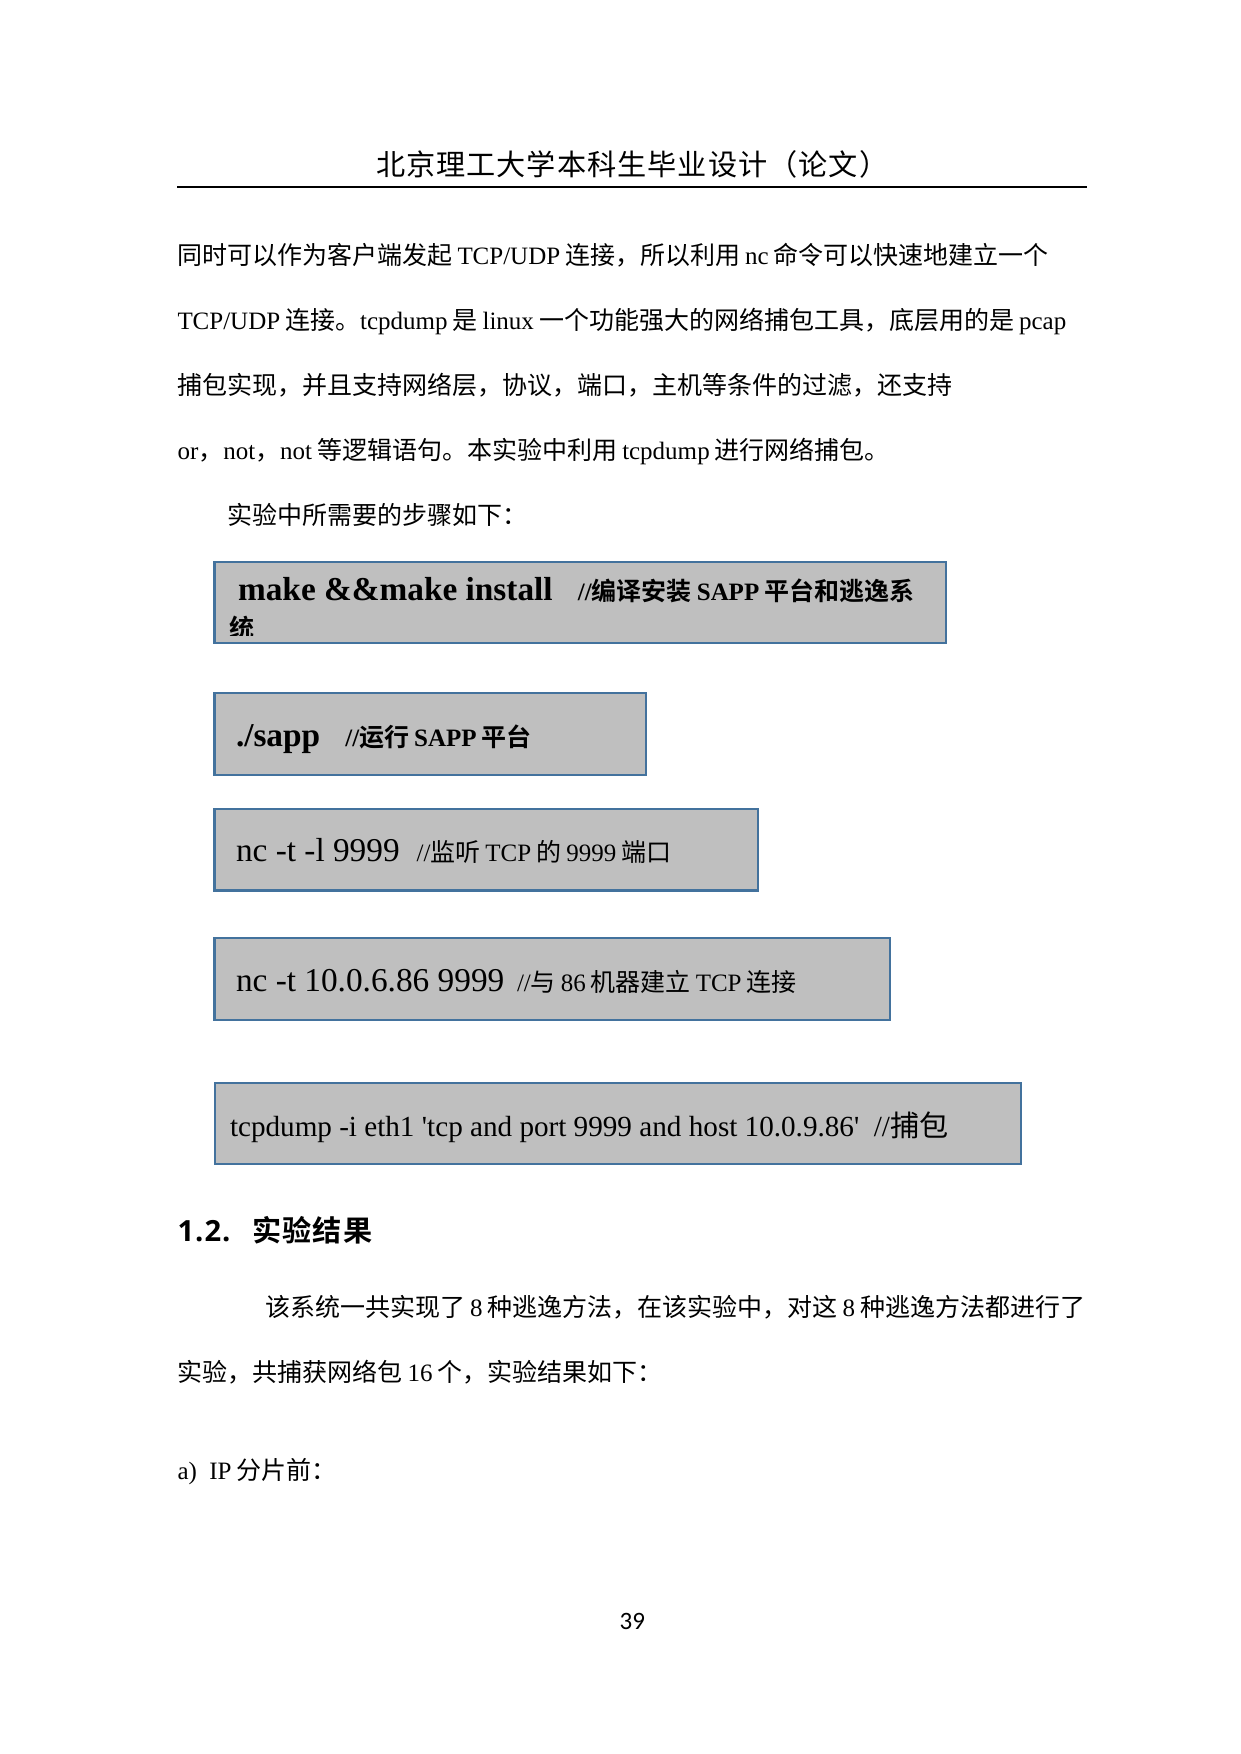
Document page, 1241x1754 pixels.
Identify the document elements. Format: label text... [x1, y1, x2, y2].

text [177, 221, 1087, 481]
subtitle 实验结果 [177, 1196, 1087, 1261]
text 该系统一共实现了8种逃逸方法，在该实验中，对这8种逃逸方法都进行了实验，共捕获网络包16个，实验结果如下： [177, 1273, 1087, 1403]
text 实验中所需要的步骤如下： [177, 481, 1087, 546]
text a) IP分片前： [177, 1436, 1087, 1501]
